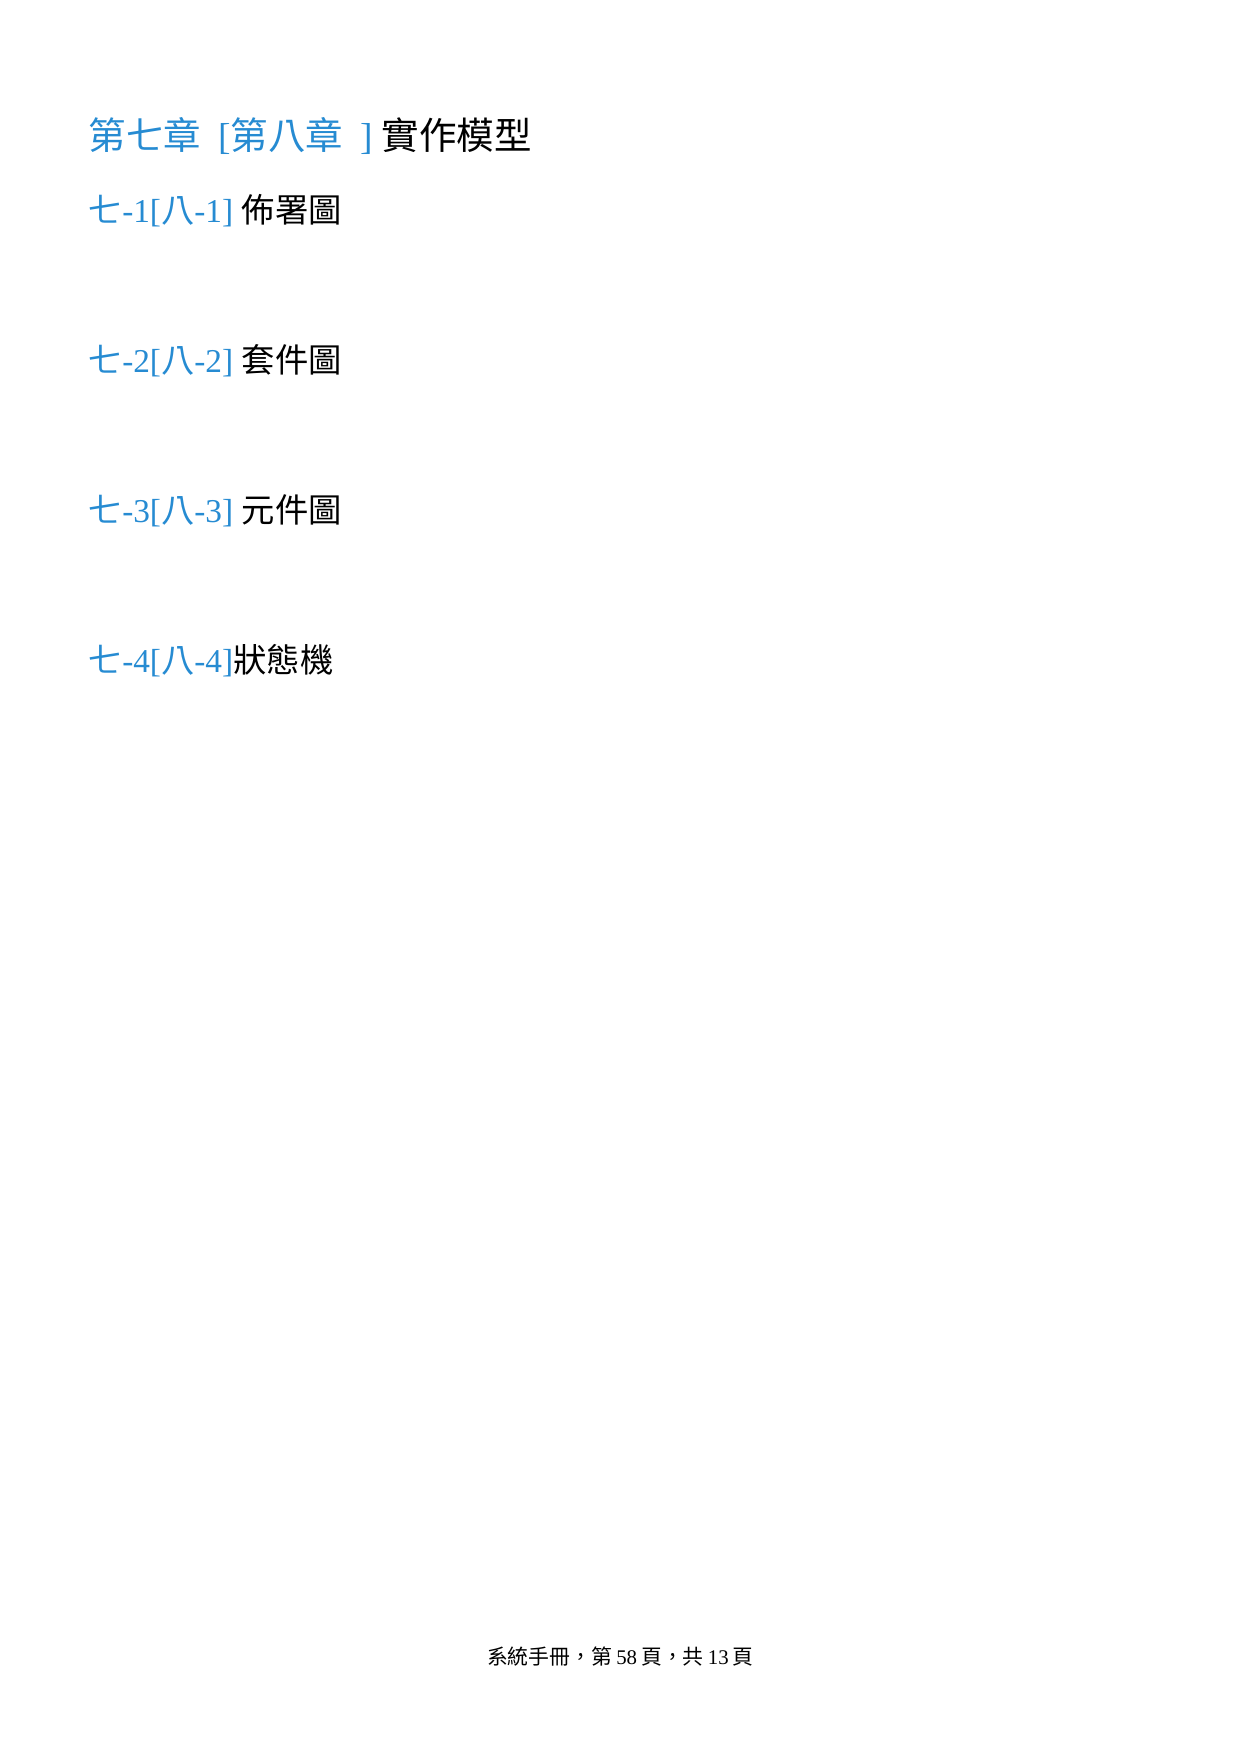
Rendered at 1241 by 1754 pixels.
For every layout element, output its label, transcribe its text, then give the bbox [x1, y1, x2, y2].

subtitle 實作模型 [89, 96, 1152, 171]
subtitle 套件圖 [89, 321, 1152, 396]
subtitle 狀態機 [89, 621, 1152, 696]
subtitle 佈署圖 [89, 171, 1152, 246]
subtitle 元件圖 [89, 471, 1152, 546]
